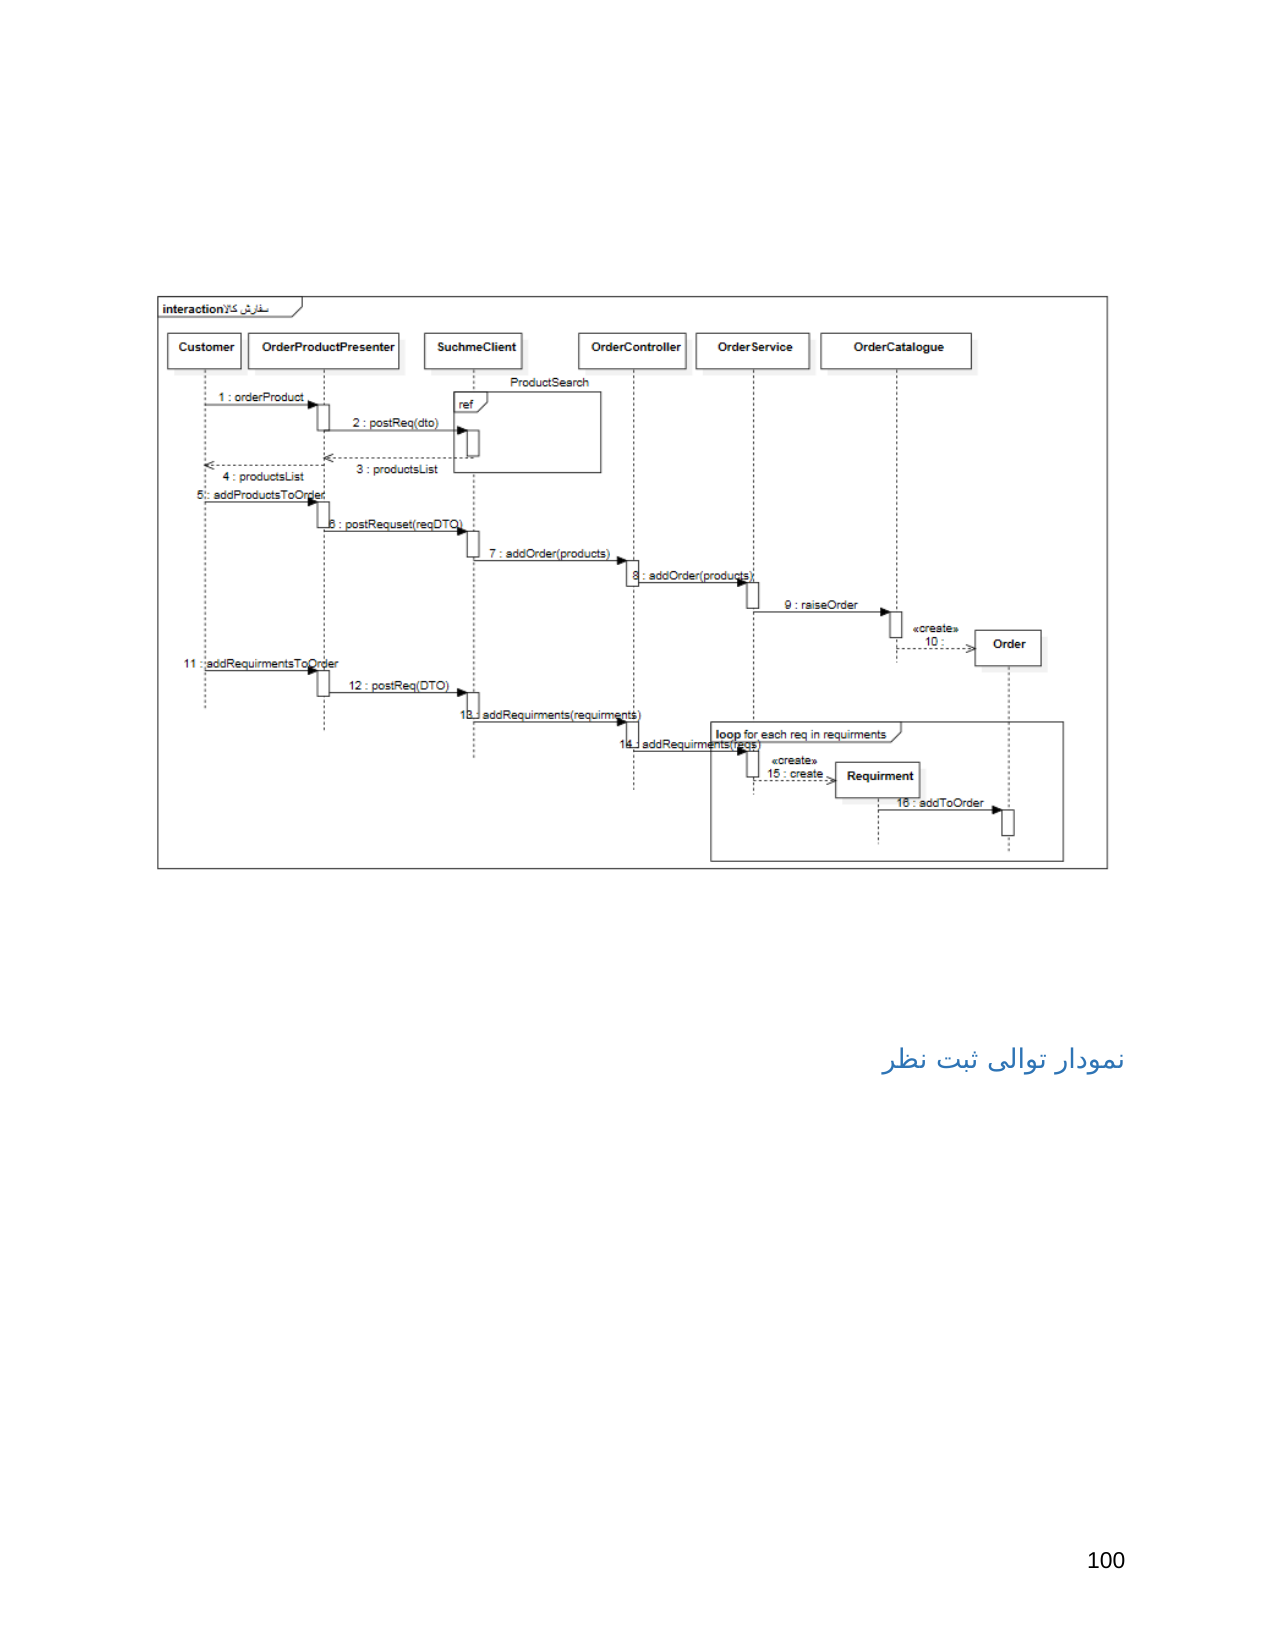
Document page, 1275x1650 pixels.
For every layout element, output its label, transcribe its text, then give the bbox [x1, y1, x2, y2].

subtitle نمودار توالی ثبت نظر [150, 1043, 1125, 1075]
picture [150, 290, 1125, 884]
